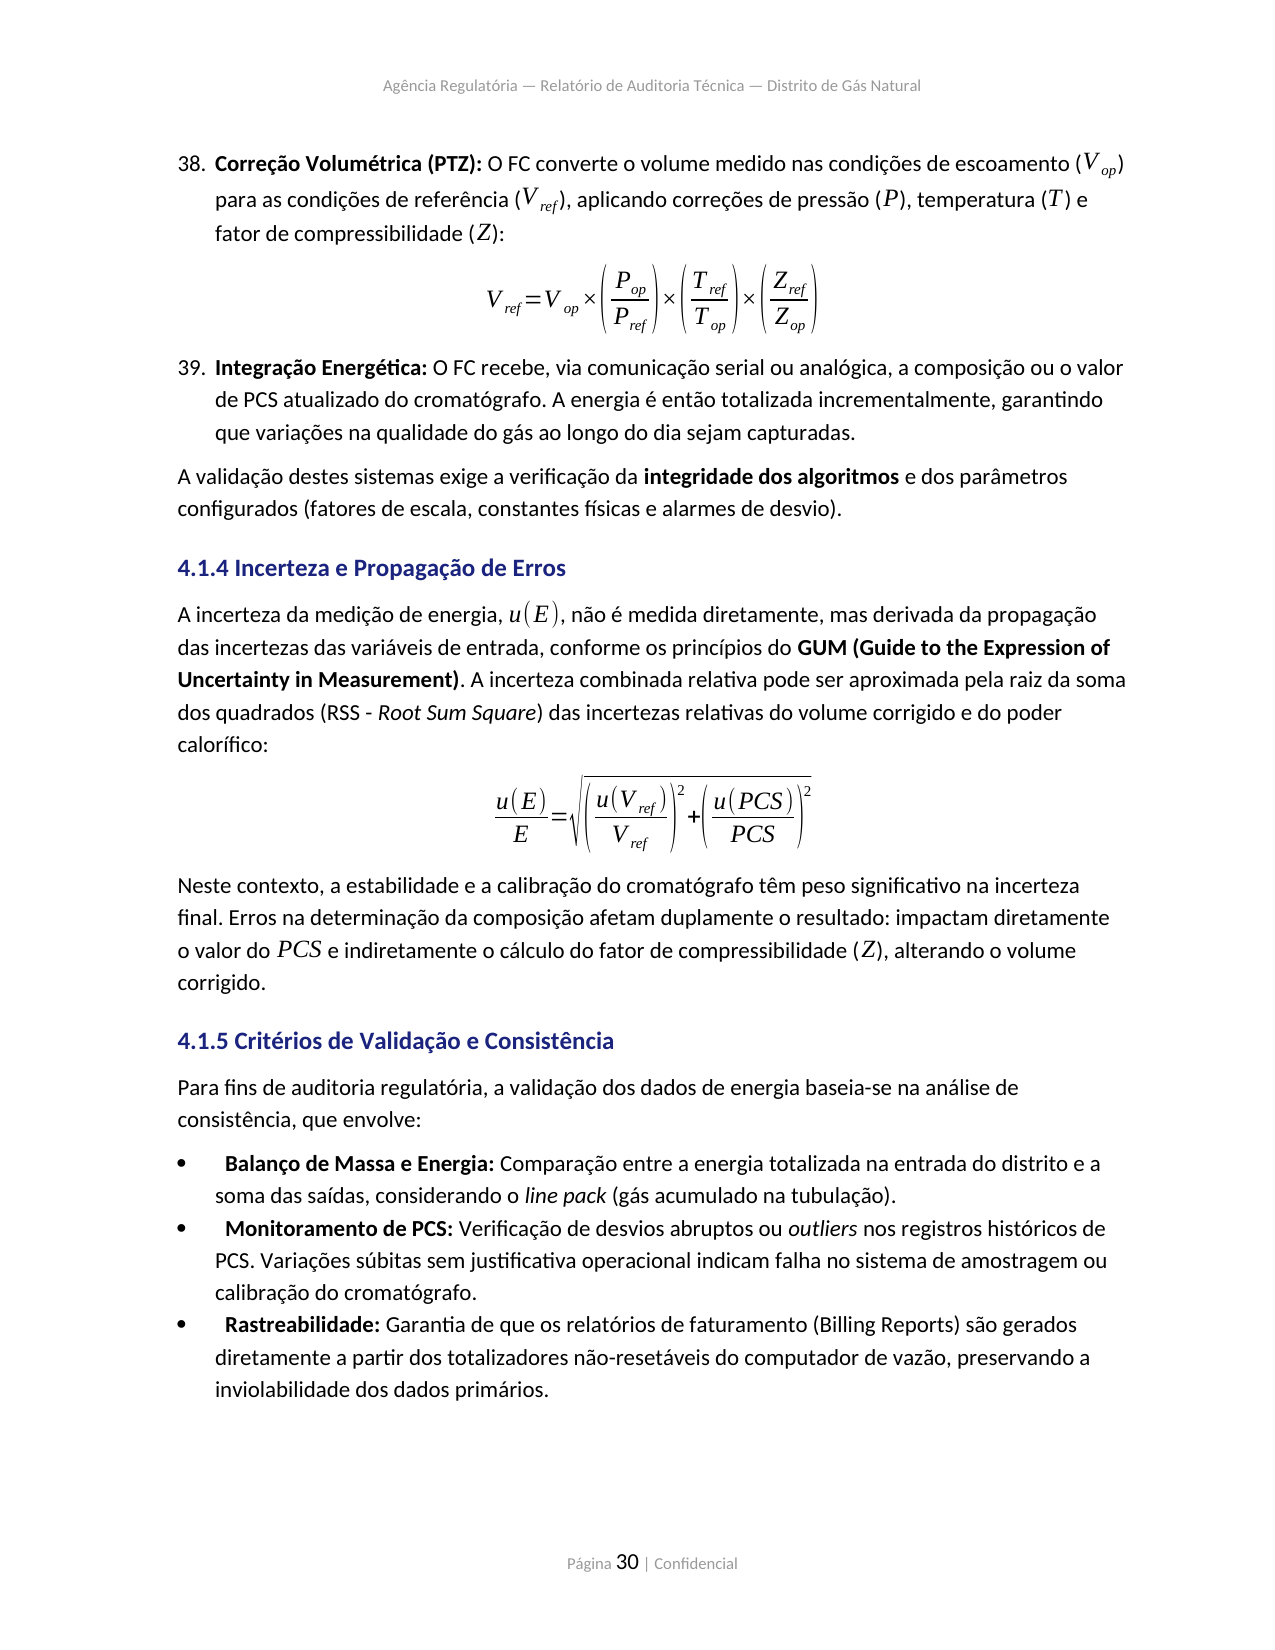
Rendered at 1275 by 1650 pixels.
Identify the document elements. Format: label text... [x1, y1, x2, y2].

list Integração Energética: O FC recebe, via comunicação serial ou analógica, a composição ou o valor de PCS atualizado do cromatógrafo. A energia é então totalizada incrementalmente, garantindo que variações na qualidade do gás ao longo do dia sejam capturadas. [177, 353, 1127, 446]
list Balanço de Massa e Energia: Comparação entre a energia totalizada na entrada do distrito e a soma das saídas, considerando o line pack (gás acumulado na tubulação). [177, 1149, 1127, 1210]
text A validação destes sistemas exige a verificação da integridade dos algoritmos e dos parâmetros configurados (fatores de escala, constantes físicas e alarmes de desvio). [177, 462, 1127, 523]
list Monitoramento de PCS: Verificação de desvios abruptos ou outliers nos registros históricos de PCS. Variações súbitas sem justificativa operacional indicam falha no sistema de amostragem ou calibração do cromatógrafo. [177, 1214, 1127, 1306]
text A incerteza da medição de energia, , não é medida diretamente, mas derivada da propagação das incertezas das variáveis de entrada, conforme os princípios do GUM (Guide to the Expression of Uncertainty in Measurement). A incerteza combinada relativa pode ser aproximada pela raiz da soma dos quadrados (RSS - Root Sum Square) das incertezas relativas do volume corrigido e do poder calorífico: [177, 599, 1127, 758]
text Para fins de auditoria regulatória, a validação dos dados de energia baseia-se na análise de consistência, que envolve: [177, 1073, 1127, 1133]
subtitle 4.1.5 Critérios de Validação e Consistência [177, 1025, 1127, 1056]
list Correção Volumétrica (PTZ): O FC converte o volume medido nas condições de escoamento () para as condições de referência (), aplicando correções de pressão (), temperatura () e fator de compressibilidade (): [177, 148, 1127, 247]
text Neste contexto, a estabilidade e a calibração do cromatógrafo têm peso significativo na incerteza final. Erros na determinação da composição afetam duplamente o resultado: impactam diretamente o valor do e indiretamente o cálculo do fator de compressibilidade (), alterando o volume corrigido. [177, 871, 1127, 996]
list Rastreabilidade: Garantia de que os relatórios de faturamento (Billing Reports) são gerados diretamente a partir dos totalizadores não-resetáveis do computador de vazão, preservando a inviolabilidade dos dados primários. [177, 1310, 1127, 1403]
subtitle 4.1.4 Incerteza e Propagação de Erros [177, 552, 1127, 582]
